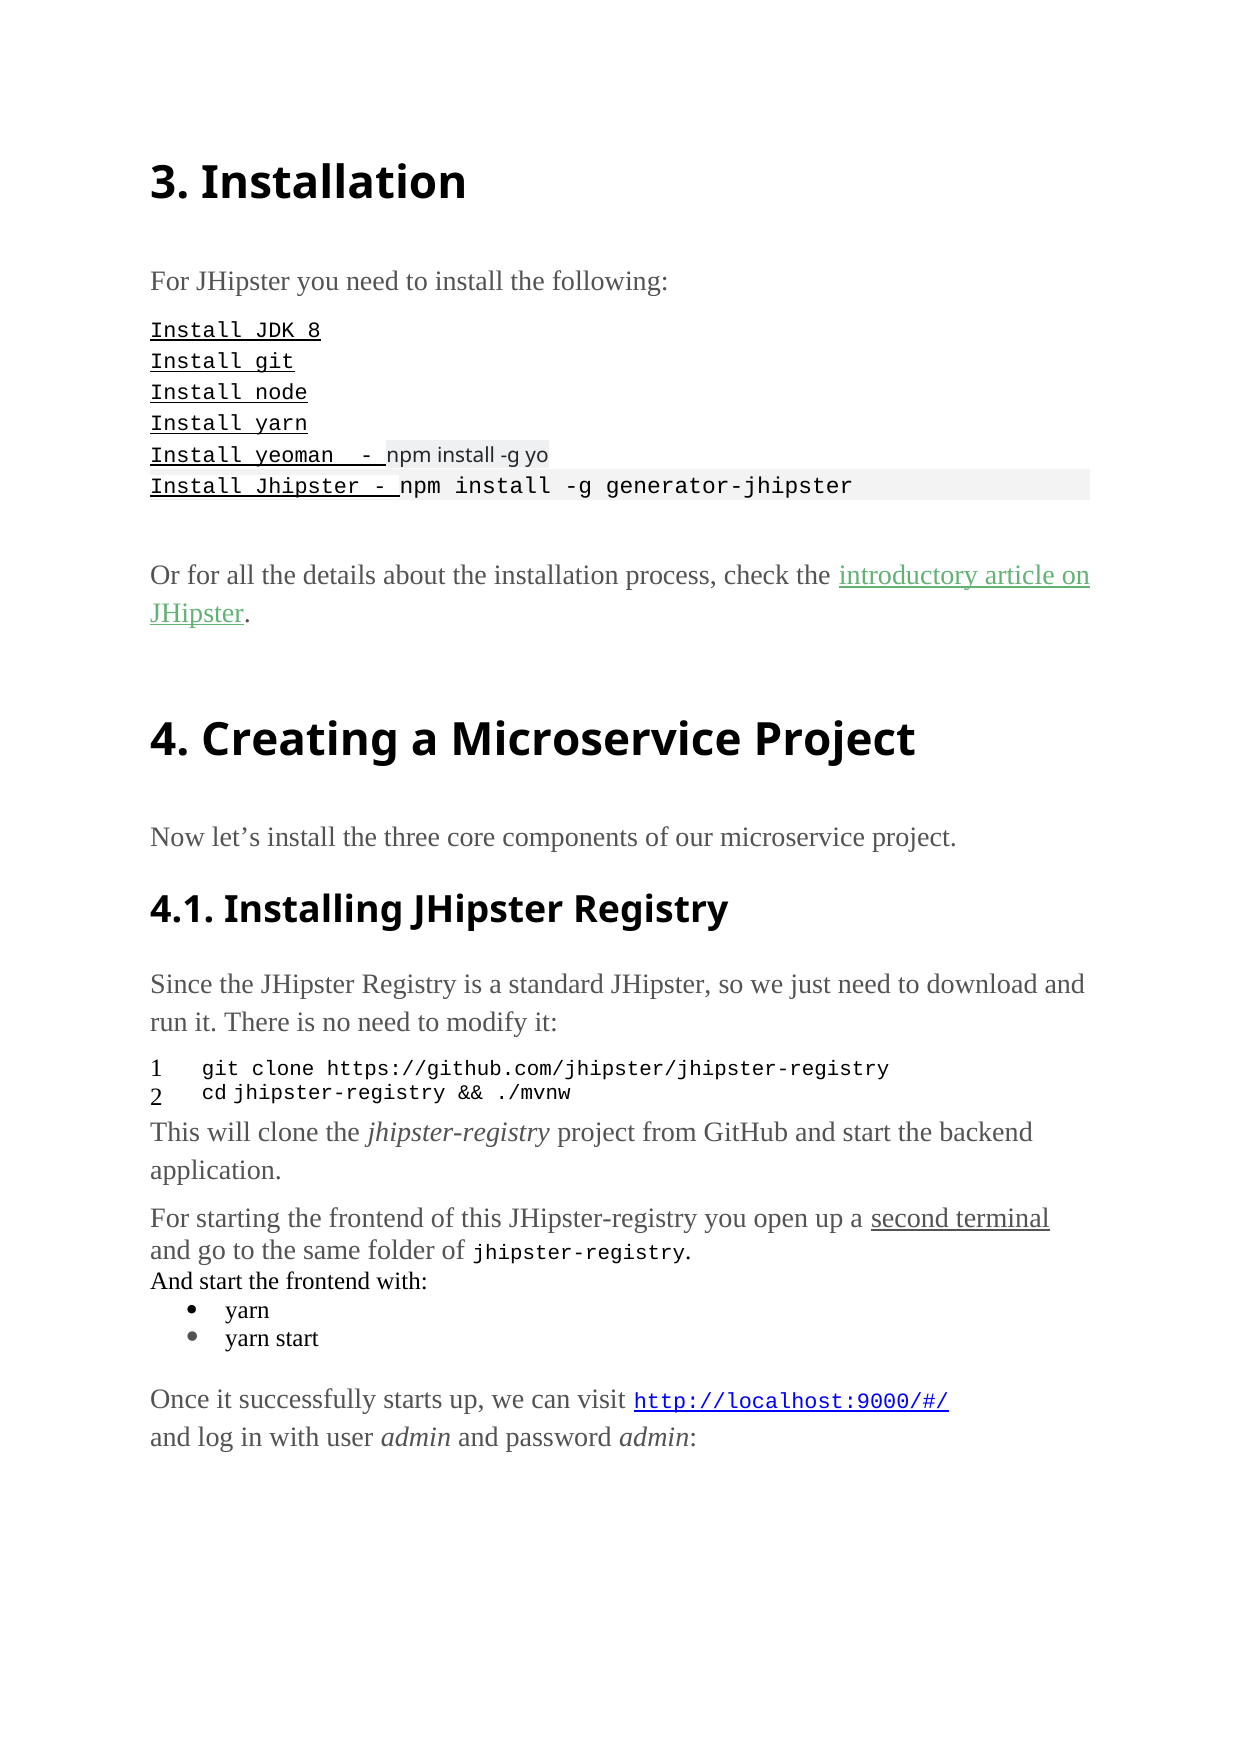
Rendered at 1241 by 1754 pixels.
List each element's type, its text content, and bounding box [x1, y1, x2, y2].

text Since the JHipster Registry is a standard JHipster, so we just need to download and run it. There is no need to modify it: [150, 962, 1090, 1037]
list yarn [187, 1295, 1090, 1323]
text For JHipster you need to install the following: [150, 259, 1090, 297]
text 3. Installation [150, 150, 1090, 212]
text And start the frontend with: [150, 1266, 1090, 1295]
text Once it successfully starts up, we can visit http://localhost:9000/#/ [150, 1382, 1090, 1415]
text Install git [150, 344, 1090, 375]
text Install JDK 8 [150, 312, 1090, 344]
text For starting the frontend of this JHipster-registry you open up a second terminal and go to the same folder of jhipster-registry. [150, 1201, 1090, 1266]
text This will clone the jhipster-registry project from GitHub and start the backend application. [150, 1110, 1090, 1185]
list yarn start [187, 1323, 1090, 1353]
text Install node [150, 375, 1090, 406]
text Install Jhipster - npm install -g generator-jhipster [150, 469, 1090, 500]
table_header git clone https://github.com/jhipster/jhipster-registry cd jhipster-registry && ./mvnw [202, 1053, 1225, 1110]
text and log in with user admin and password admin: [150, 1415, 1090, 1452]
text 4. Creating a Microservice Project [150, 706, 1090, 768]
text 4.1. Installing JHipster Registry [150, 882, 1090, 933]
text Install yarn [150, 406, 1090, 437]
table_header 1 2 [150, 1053, 202, 1110]
text Install yeoman - npm install -g yo [150, 437, 1090, 469]
text Or for all the details about the installation process, check the introductory article on JHipster. [150, 553, 1090, 628]
text Now let’s install the three core components of our microservice project. [150, 815, 1090, 853]
